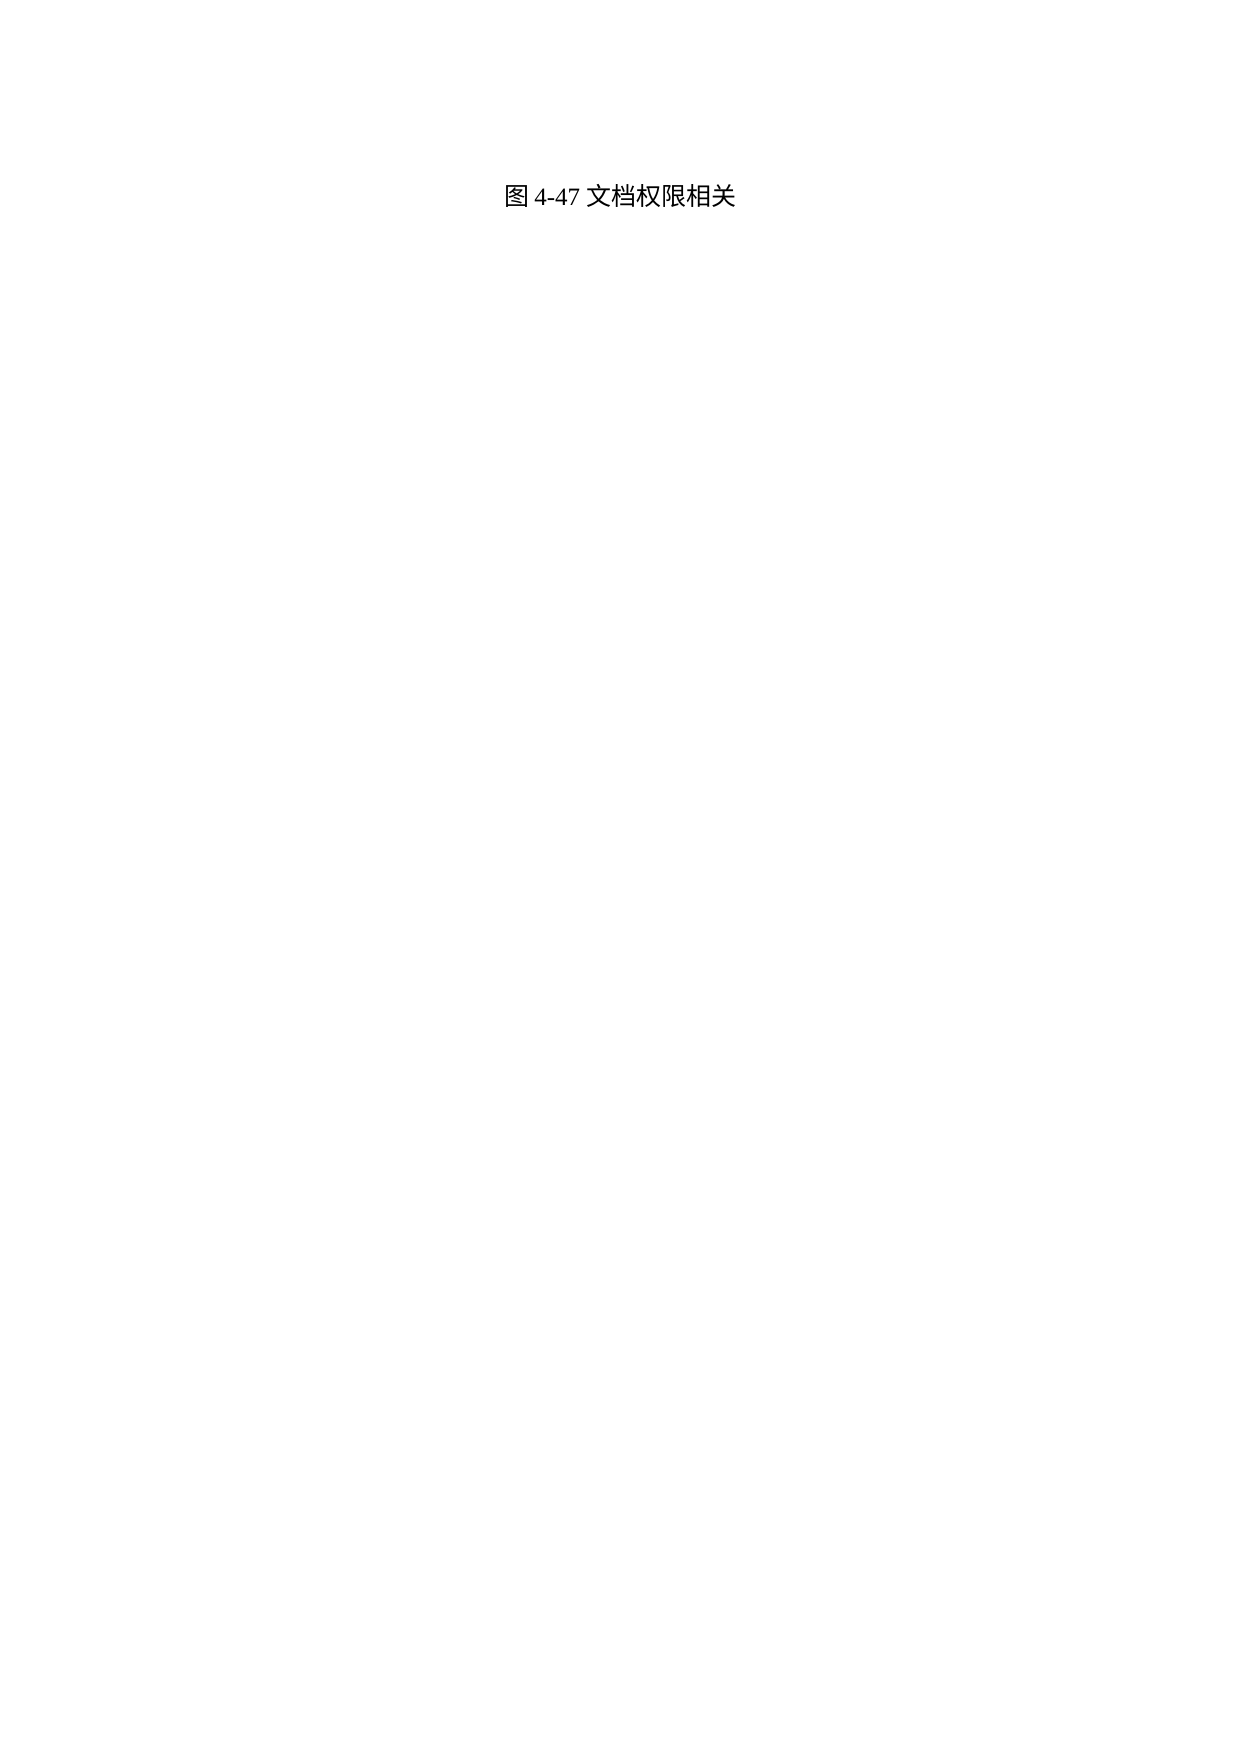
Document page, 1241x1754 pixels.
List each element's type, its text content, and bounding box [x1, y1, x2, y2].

text 图4-47 文档权限相关 [187, 162, 1053, 227]
